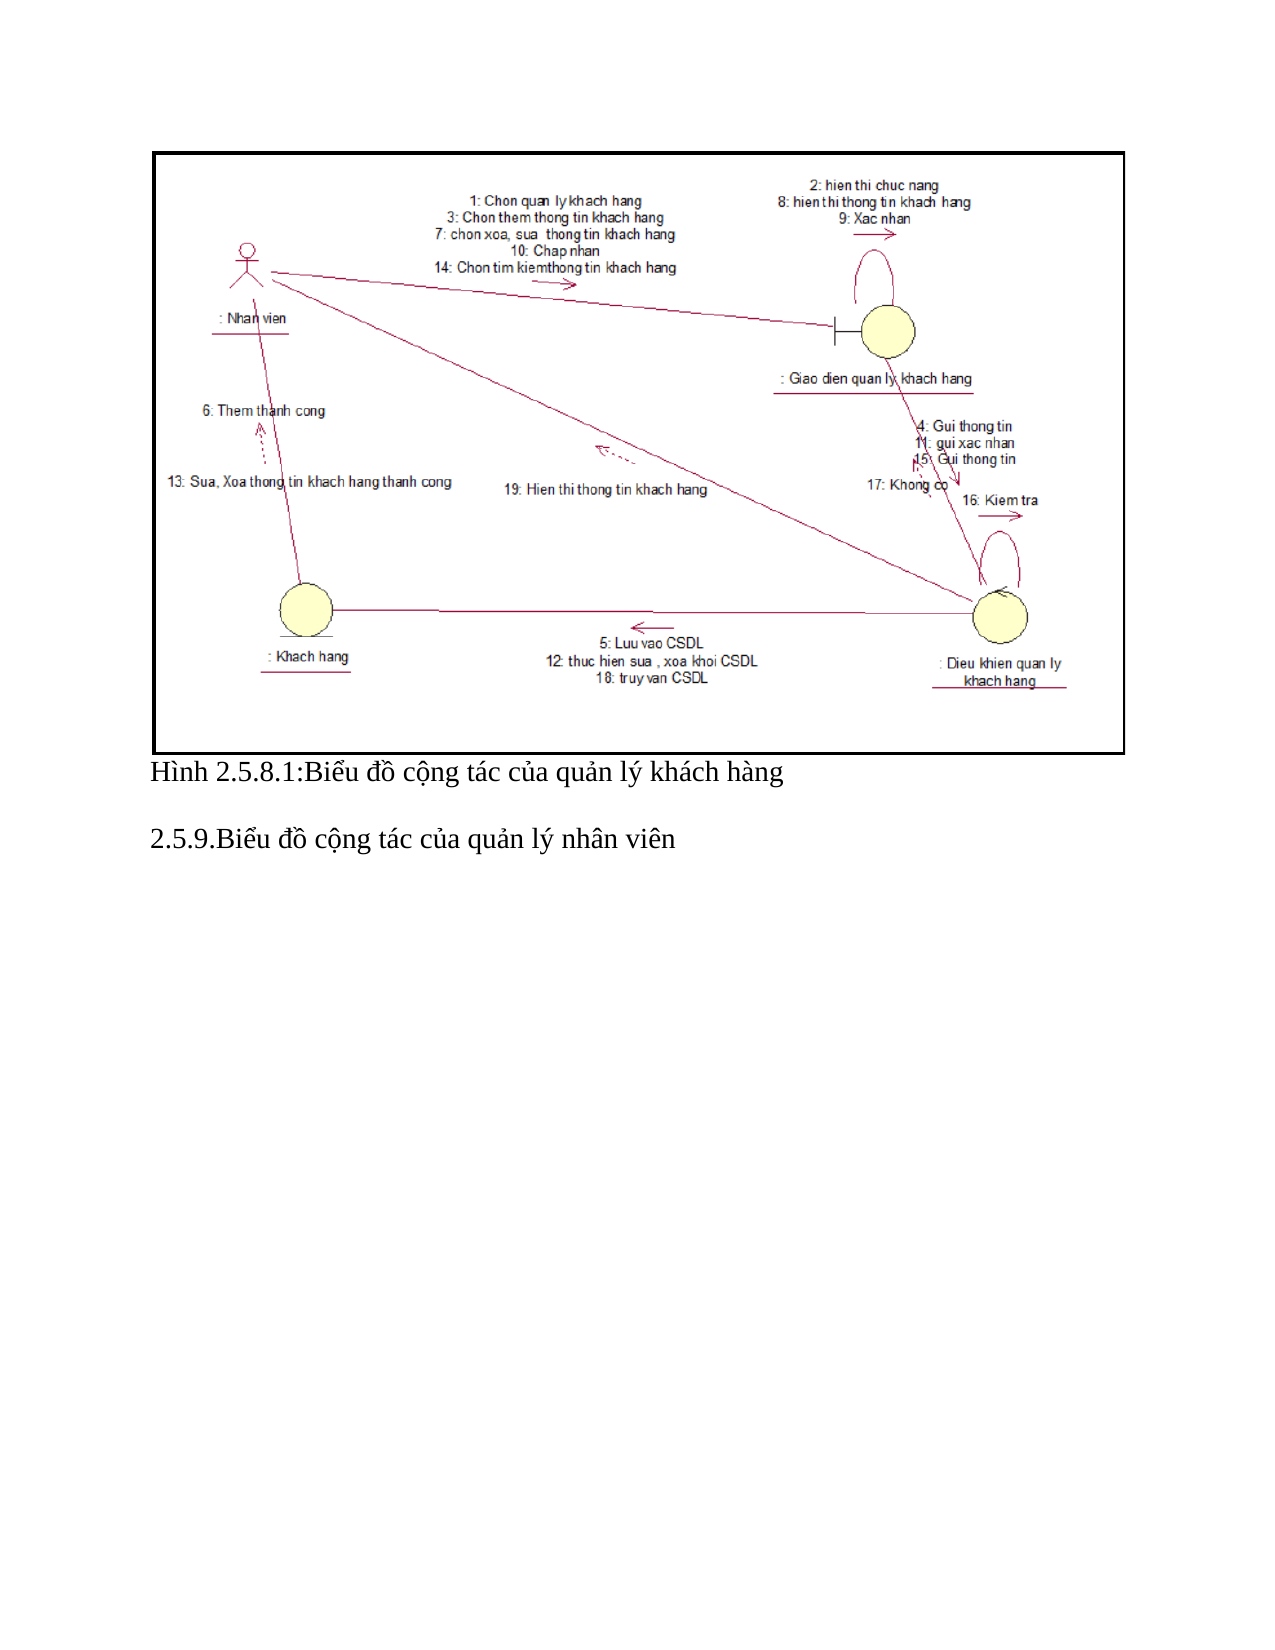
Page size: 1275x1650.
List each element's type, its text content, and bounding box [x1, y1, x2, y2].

text 2.5.9.Biểu đồ cộng tác của quản lý nhân viên [150, 821, 1125, 855]
text Hình 2.5.8.1:Biểu đồ cộng tác của quản lý khách hàng [150, 755, 1125, 788]
picture [150, 150, 1125, 755]
